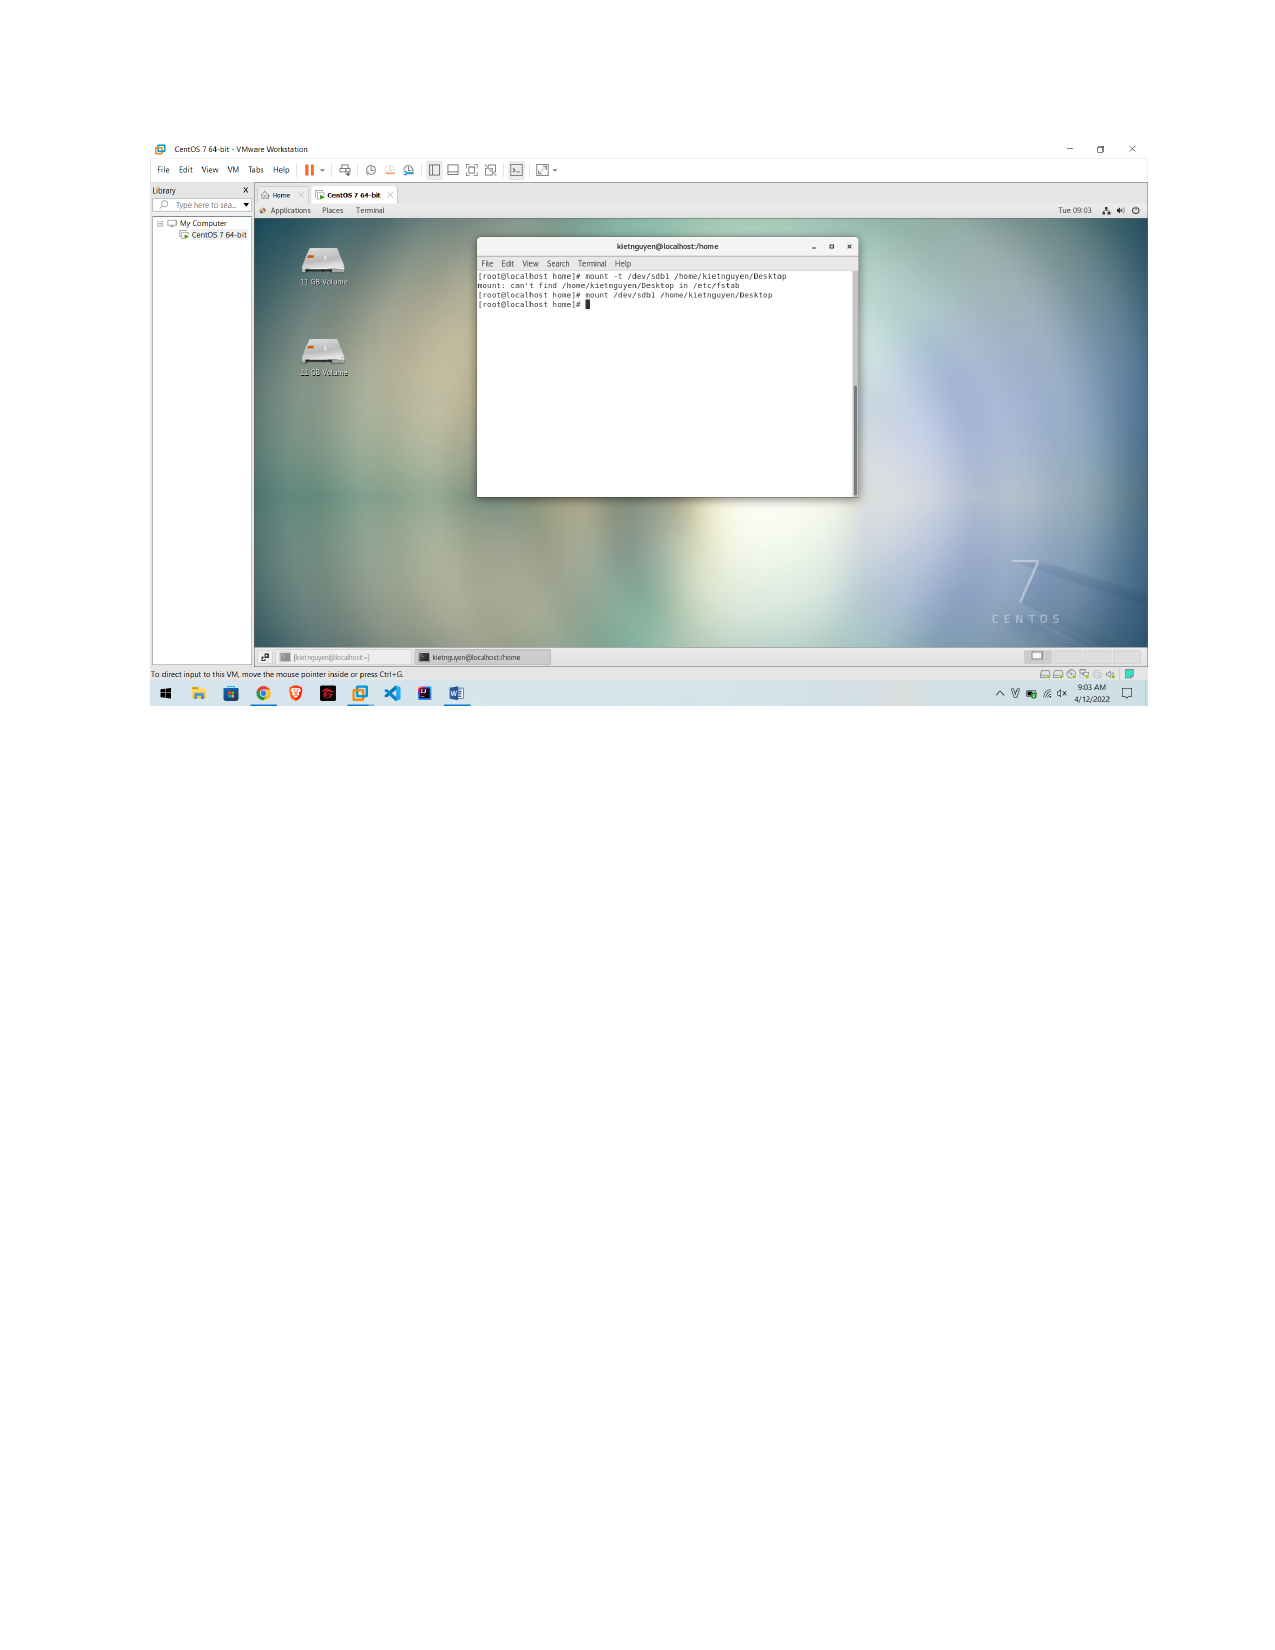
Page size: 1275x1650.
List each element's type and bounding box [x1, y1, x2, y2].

picture [150, 143, 1148, 706]
